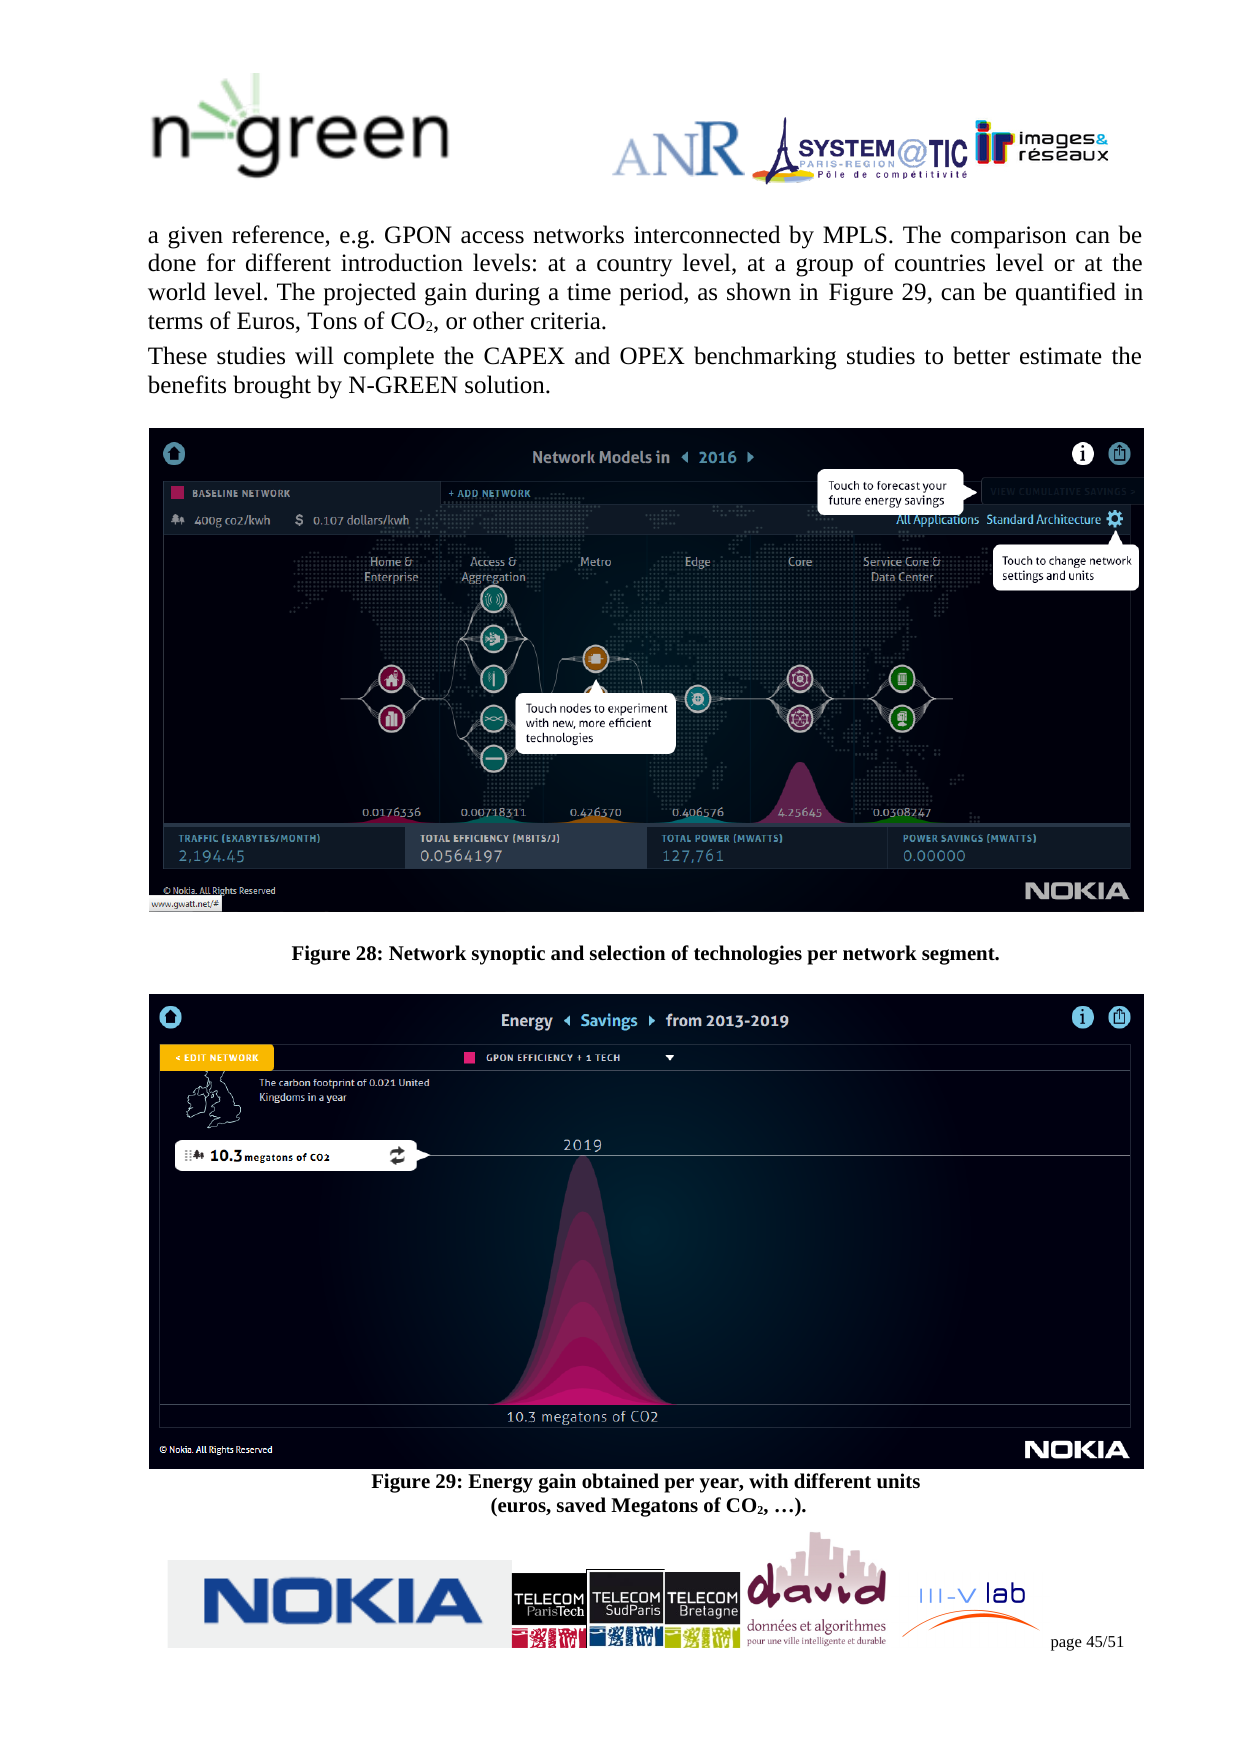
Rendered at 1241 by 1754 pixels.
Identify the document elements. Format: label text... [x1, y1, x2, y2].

text Figure 29: Energy gain obtained per year, with different units (euros, saved Megatons of CO2, …). [148, 1469, 1144, 1517]
text Figure 28: Network synoptic and selection of technologies per network segment. [148, 941, 1144, 964]
picture [975, 93, 1109, 191]
picture [147, 73, 454, 191]
picture [167, 1529, 1051, 1648]
text These studies will complete the CAPEX and OPEX benchmarking studies to better estimate the benefits brought by N-GREEN solution. [148, 341, 1144, 398]
